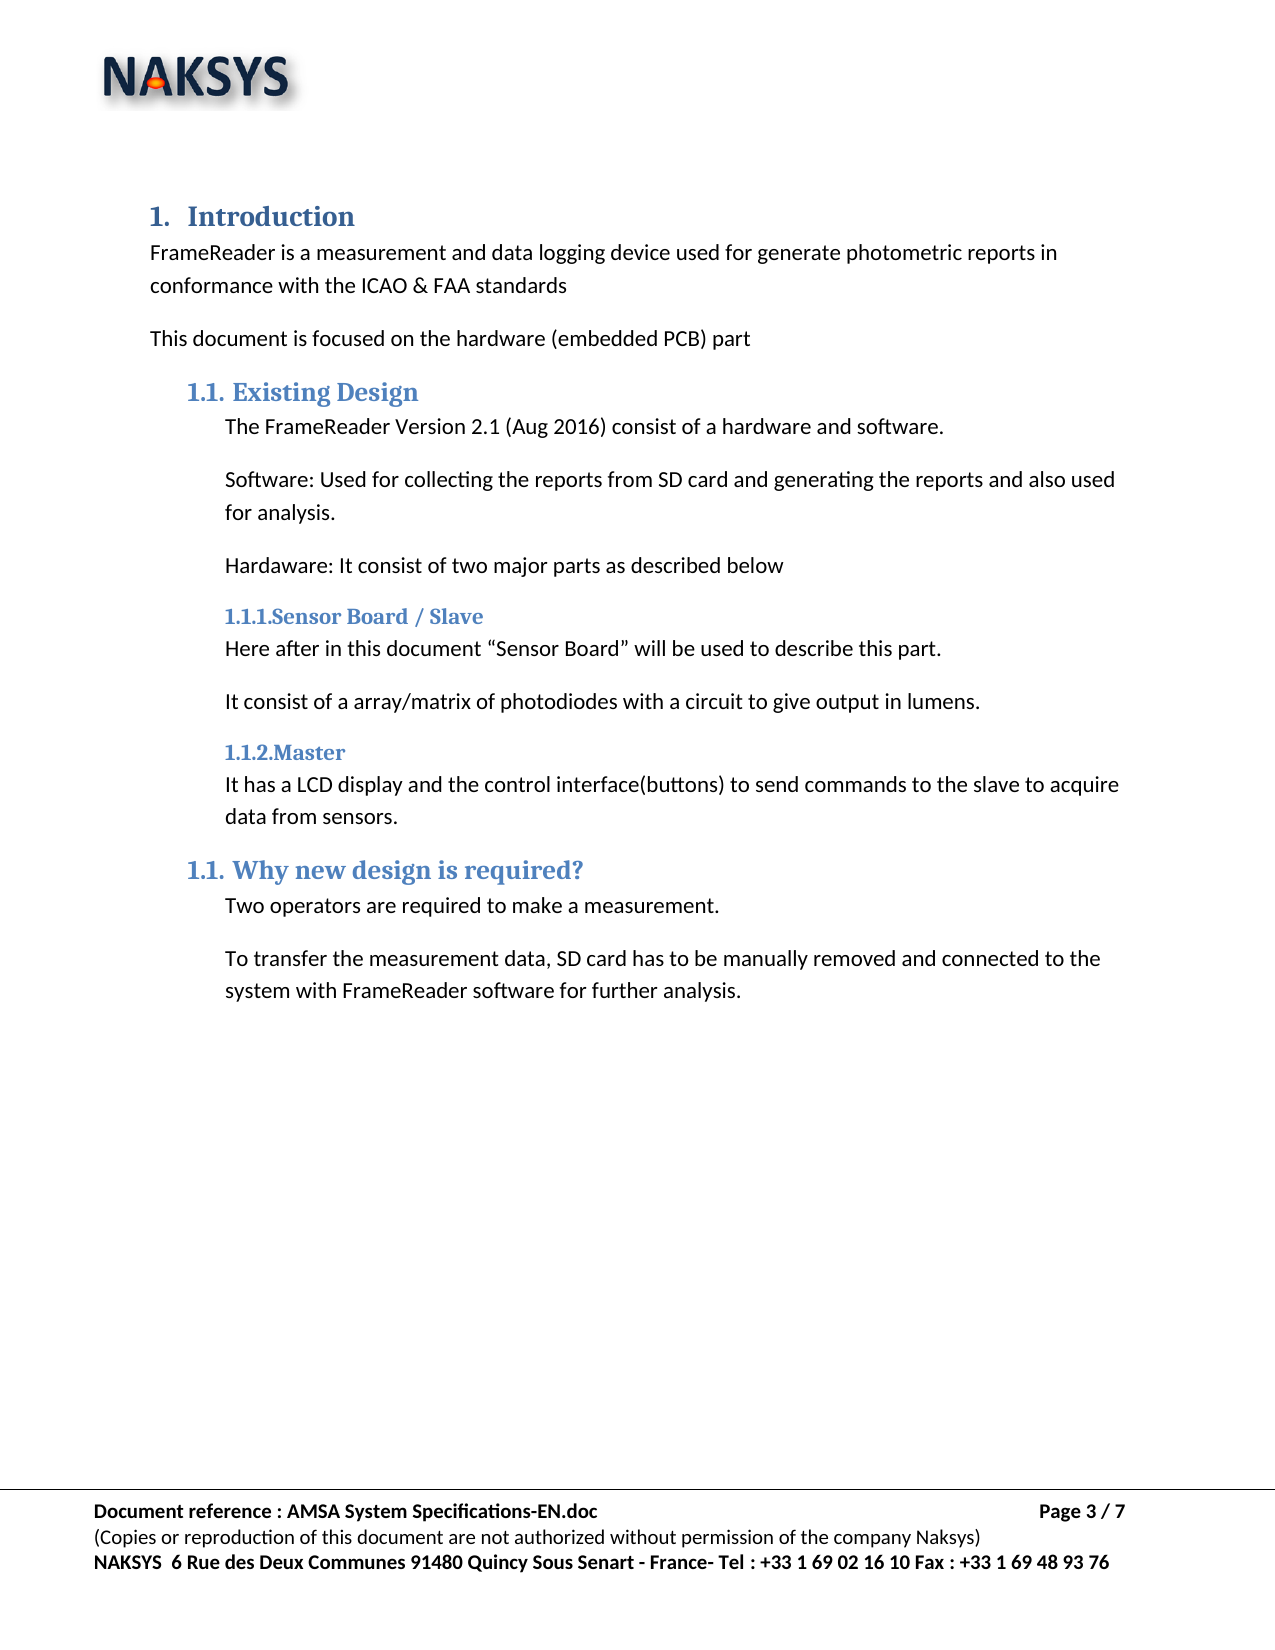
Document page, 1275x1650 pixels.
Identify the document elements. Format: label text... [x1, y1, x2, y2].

text This document is focused on the hardware (embedded PCB) part [150, 324, 1125, 352]
subtitle 1.1.1.Sensor Board / Slave [150, 604, 1125, 630]
text Hardaware: It consist of two major parts as described below [225, 551, 1125, 579]
text Two operators are required to make a measurement. [225, 891, 1125, 919]
subtitle 1.1.2.Master [150, 740, 1125, 766]
subtitle Introduction [150, 200, 1125, 233]
text Here after in this document “Sensor Board” will be used to describe this part. [225, 634, 1125, 662]
picture [96, 44, 309, 111]
subtitle Why new design is required? [187, 855, 1125, 887]
text FrameReader is a measurement and data logging device used for generate photometric reports in conformance with the ICAO & FAA standards [150, 238, 1125, 299]
text Software: Used for collecting the reports from SD card and generating the reports and also used for analysis. [225, 466, 1125, 526]
subtitle Existing Design [187, 377, 1125, 408]
text The FrameReader Version 2.1 (Aug 2016) consist of a hardware and software. [225, 412, 1125, 441]
text It has a LCD display and the control interface(buttons) to send commands to the slave to acquire data from sensors. [225, 770, 1125, 830]
text It consist of a array/matrix of photodiodes with a circuit to give output in lumens. [225, 687, 1125, 715]
text To transfer the measurement data, SD card has to be manually removed and connected to the system with FrameReader software for further analysis. [225, 944, 1125, 1004]
